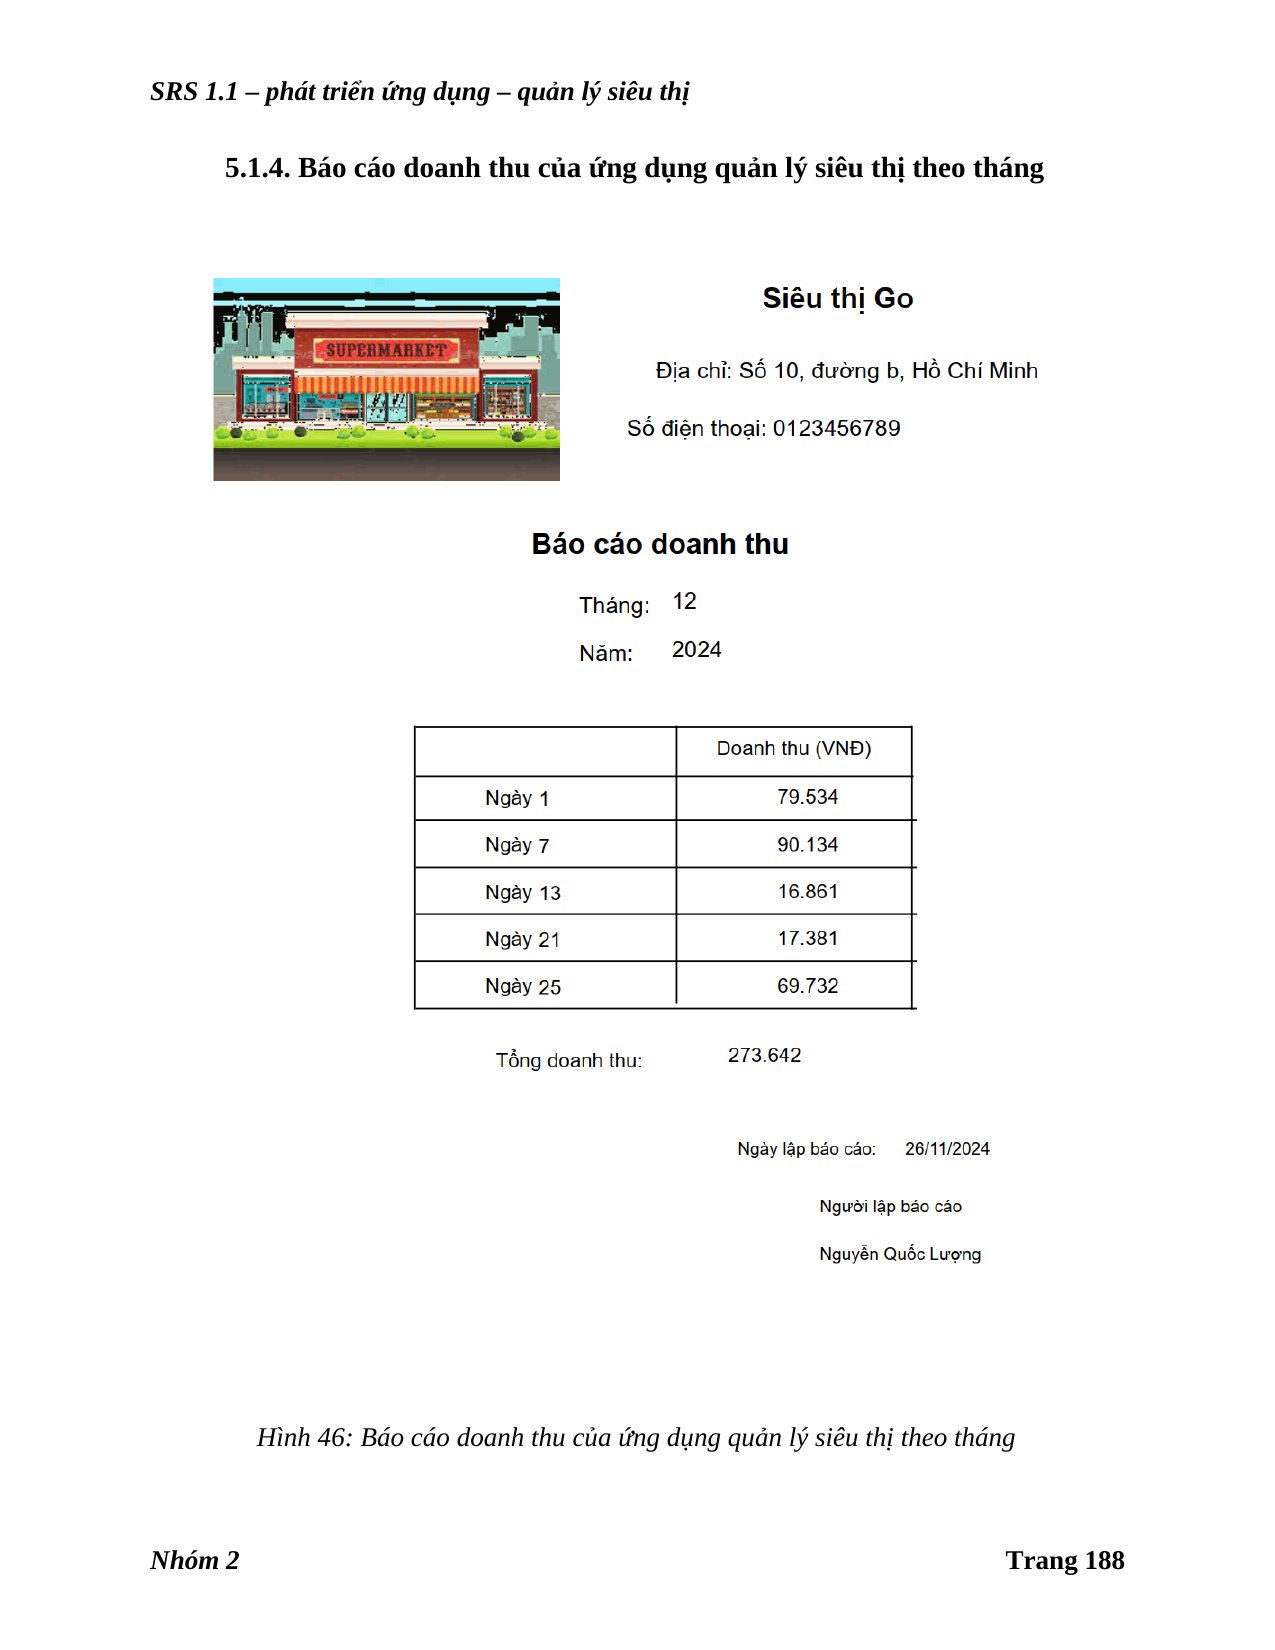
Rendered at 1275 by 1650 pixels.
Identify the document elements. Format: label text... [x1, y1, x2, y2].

subtitle Báo cáo doanh thu của ứng dụng quản lý siêu thị theo tháng [225, 150, 1125, 183]
picture [150, 233, 1125, 1353]
text Hình 46: Báo cáo doanh thu của ứng dụng quản lý siêu thị theo tháng [150, 1421, 1125, 1452]
